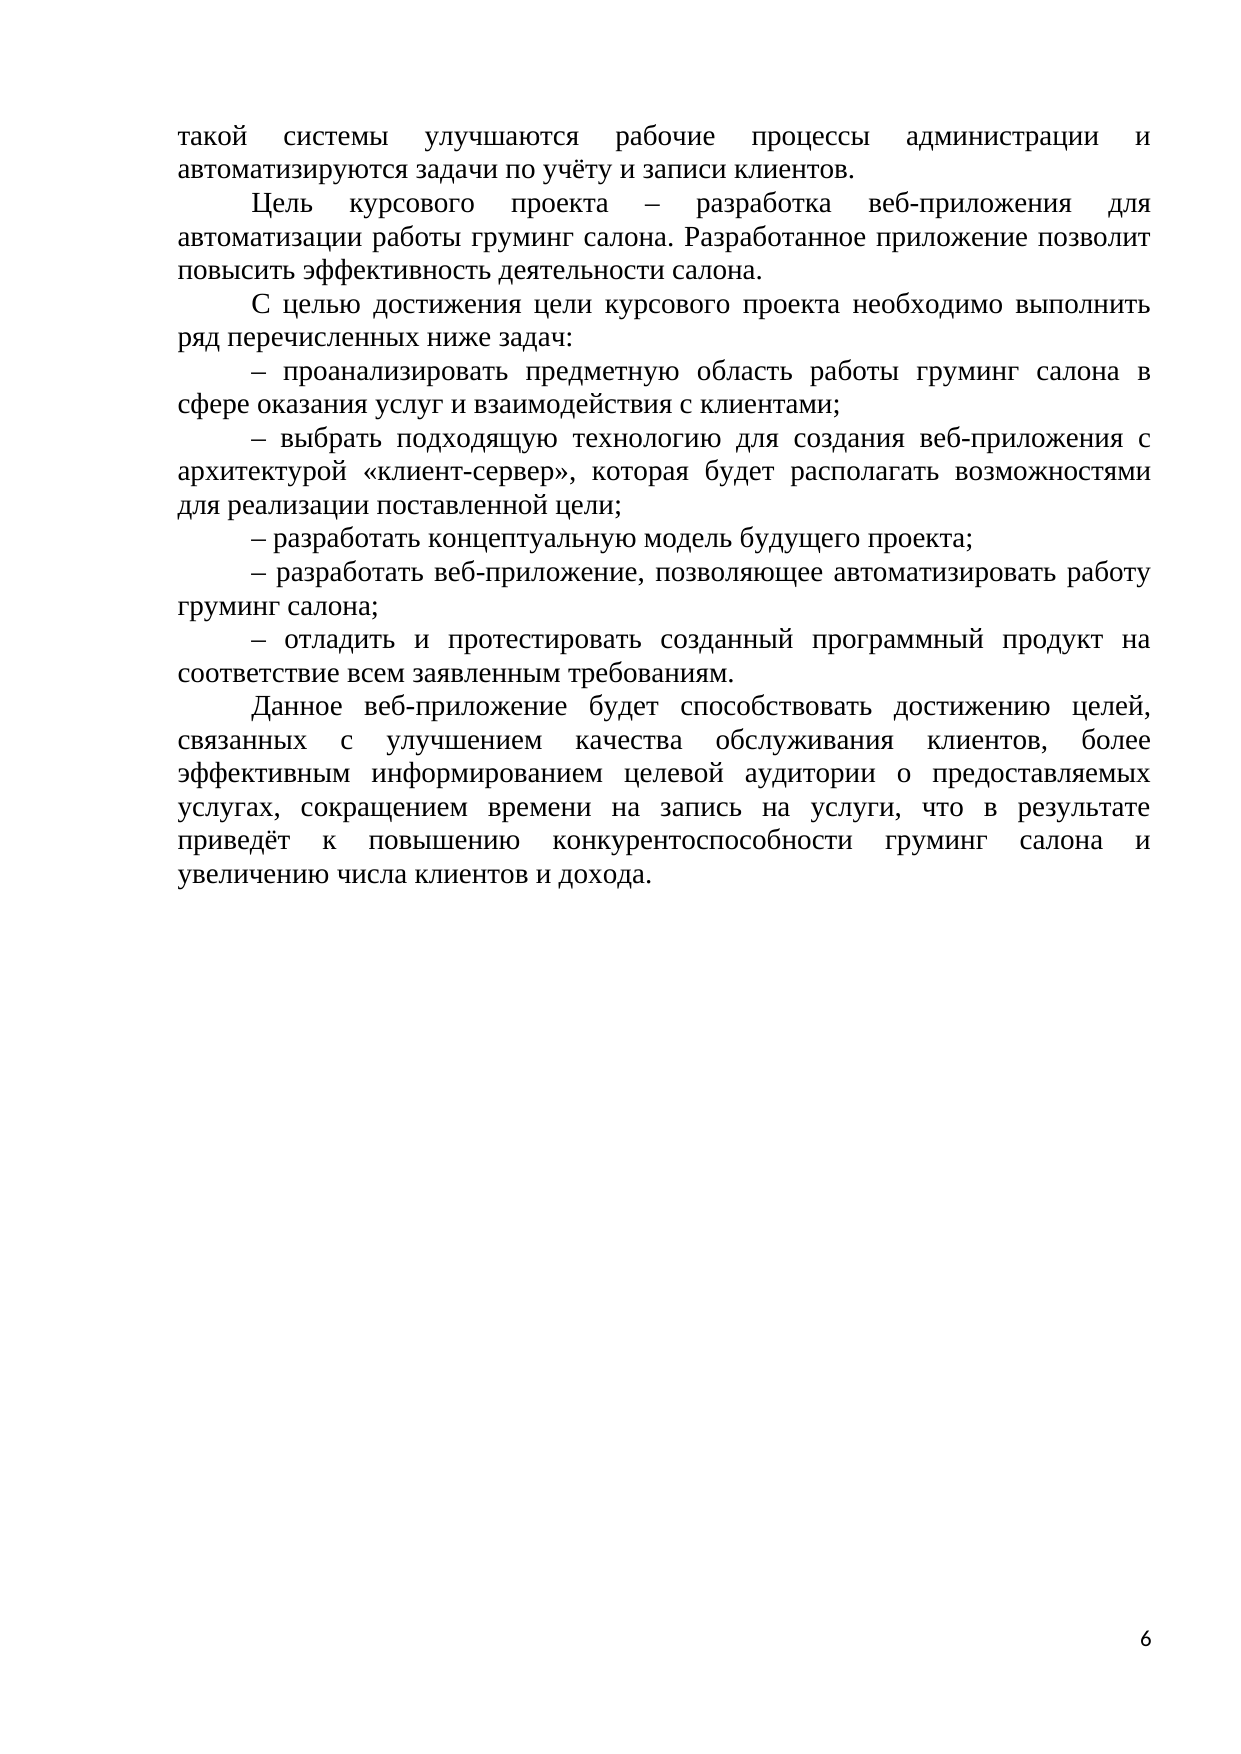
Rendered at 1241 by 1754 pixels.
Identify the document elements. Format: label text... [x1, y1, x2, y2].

text – проанализировать предметную область работы груминг салона в сфере оказания услуг и взаимодействия с клиентами; [177, 353, 1152, 420]
text – разработать концептуальную модель будущего проекта; [177, 521, 1152, 554]
text – отладить и протестировать созданный программный продукт на соответствие всем заявленным требованиям. [177, 621, 1152, 688]
text – выбрать подходящую технологию для создания веб-приложения с архитектурой «клиент-сервер», которая будет располагать возможностями для реализации поставленной цели; [177, 420, 1152, 521]
text С целью достижения цели курсового проекта необходимо выполнить ряд перечисленных ниже задач: [177, 286, 1152, 353]
text Цель курсового проекта – разработка веб-приложения для автоматизации работы груминг салона. Разработанное приложение позволит повысить эффективность деятельности салона. [177, 185, 1152, 286]
text Данное веб-приложение будет способствовать достижению целей, связанных с улучшением качества обслуживания клиентов, более эффективным информированием целевой аудитории о предоставляемых услугах, сокращением времени на запись на услуги, что в результате приведёт к повышению конкурентоспособности груминг салона и увеличению числа клиентов и дохода. [177, 688, 1152, 889]
text – разработать веб-приложение, позволяющее автоматизировать работу груминг салона; [177, 554, 1152, 621]
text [177, 118, 1152, 185]
